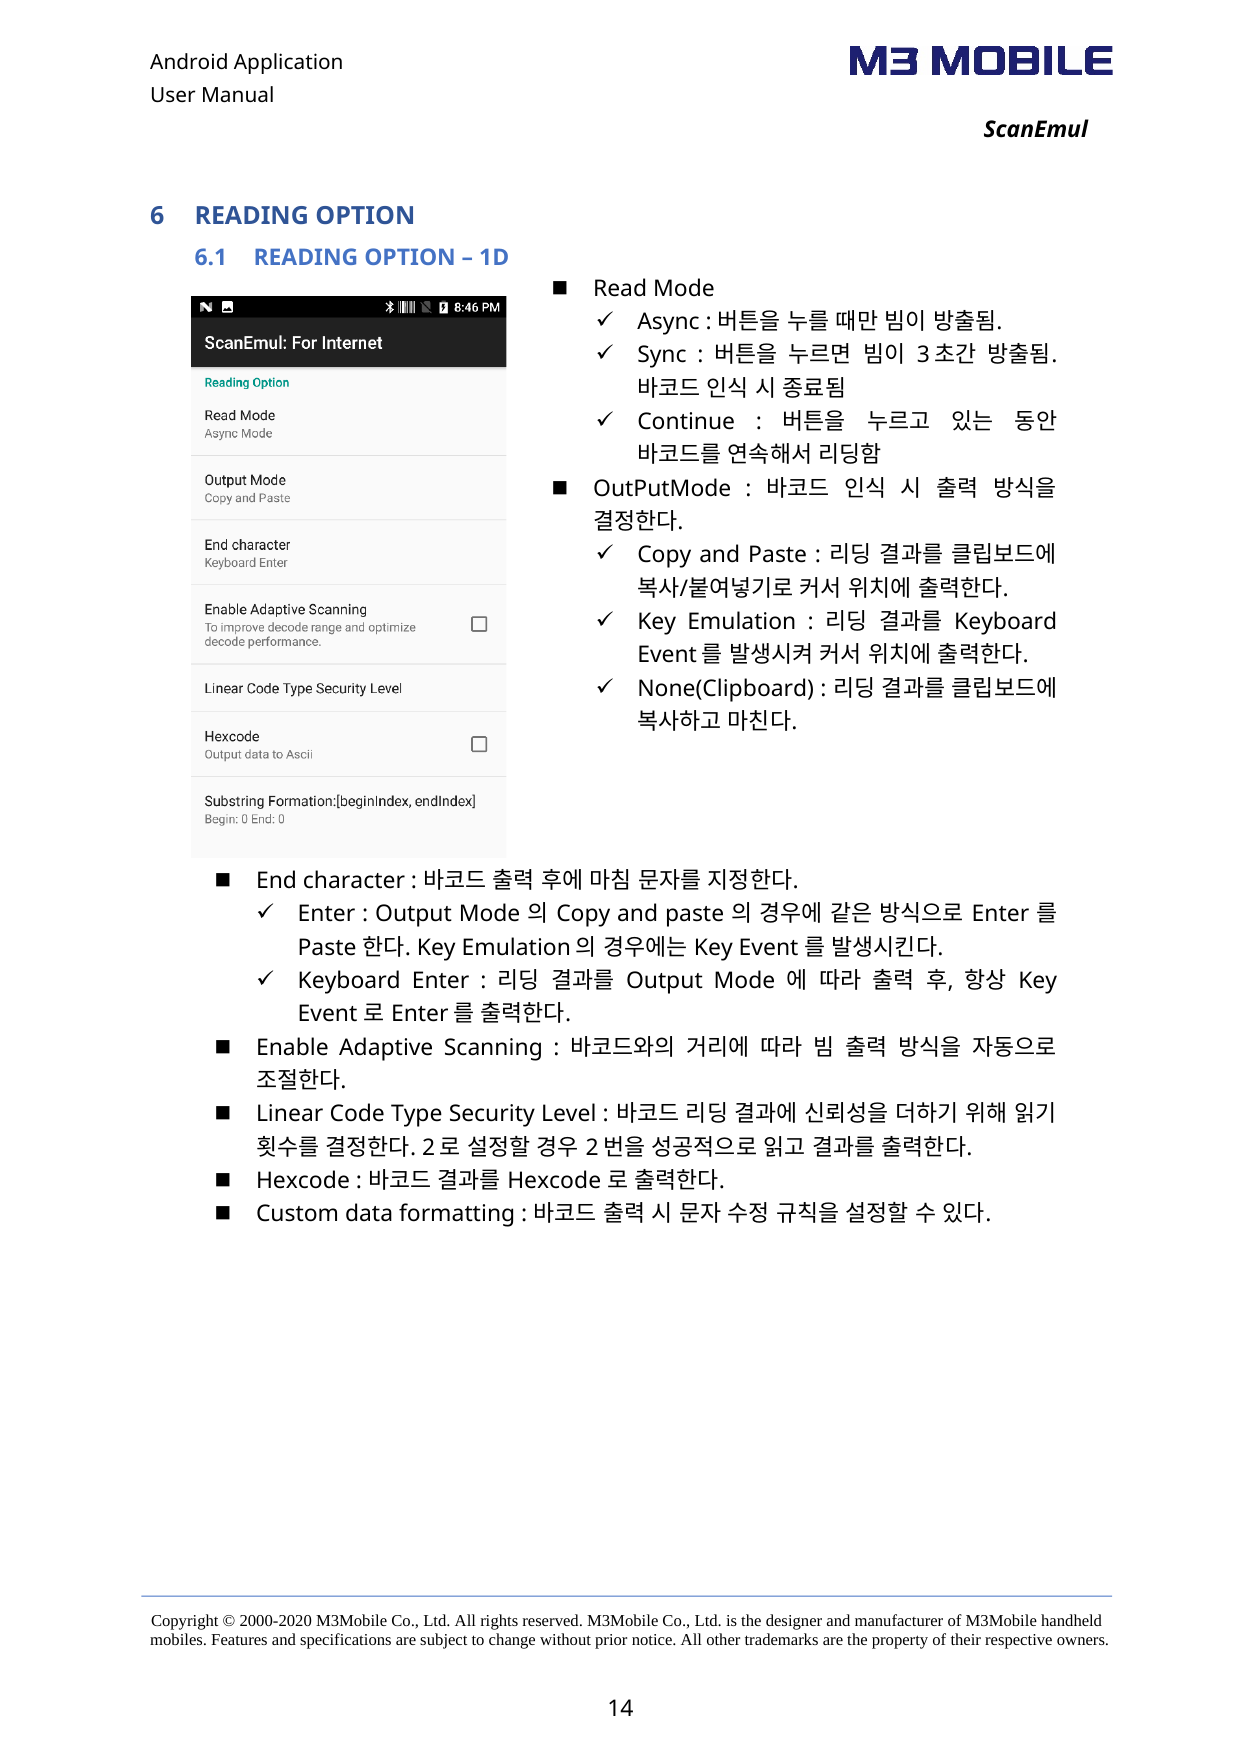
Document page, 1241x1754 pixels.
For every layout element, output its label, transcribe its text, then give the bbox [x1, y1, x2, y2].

table_header Read Mode Async : 버튼을 누를 때만 빔이 방출됨. Sync : 버튼을 누르면 빔이 3초간 방출됨. 바코드 인식 시 종료됨 Continue : 버튼을 누르고 있는 동안 바코드를 연속해서 리딩함 OutPutMode : 바코드 인식 시 출력 방식을 결정한다. Copy and Paste : 리딩 결과를 클립보드에 복사/붙여넣기로 커서 위치에 출력한다. Key Emulation : 리딩 결과를 Keyboard Event를 발생시켜 커서 위치에 출력한다. None(Clipboard) : 리딩 결과를 클립보드에 복사하고 마친다. [536, 272, 1068, 862]
picture [850, 46, 1113, 75]
table_header [161, 272, 536, 862]
table_cell End character : 바코드 출력 후에 마침 문자를 지정한다. Enter : Output Mode 의 Copy and paste 의 경우에 같은 방식으로 Enter 를 Paste 한다. Key Emulation의 경우에는 Key Event 를 발생시킨다. Keyboard Enter : 리딩 결과를 Output Mode 에 따라 출력 후, 항상 Key Event 로 Enter를 출력한다. Enable Adaptive Scanning : 바코드와의 거리에 따라 빔 출력 방식을 자동으로 조절한다. Linear Code Type Security Level : 바코드 리딩 결과에 신뢰성을 더하기 위해 읽기 횟수를 결정한다. 2로 설정할 경우 2번을 성공적으로 읽고 결과를 출력한다. Hexcode : 바코드 결과를 Hexcode 로 출력한다. Custom data formatting : 바코드 출력 시 문자 수정 규칙을 설정할 수 있다. [161, 862, 1068, 1228]
subtitle READING OPTION [150, 198, 1090, 232]
subtitle READING OPTION – 1D [194, 241, 1090, 272]
picture [191, 296, 507, 858]
